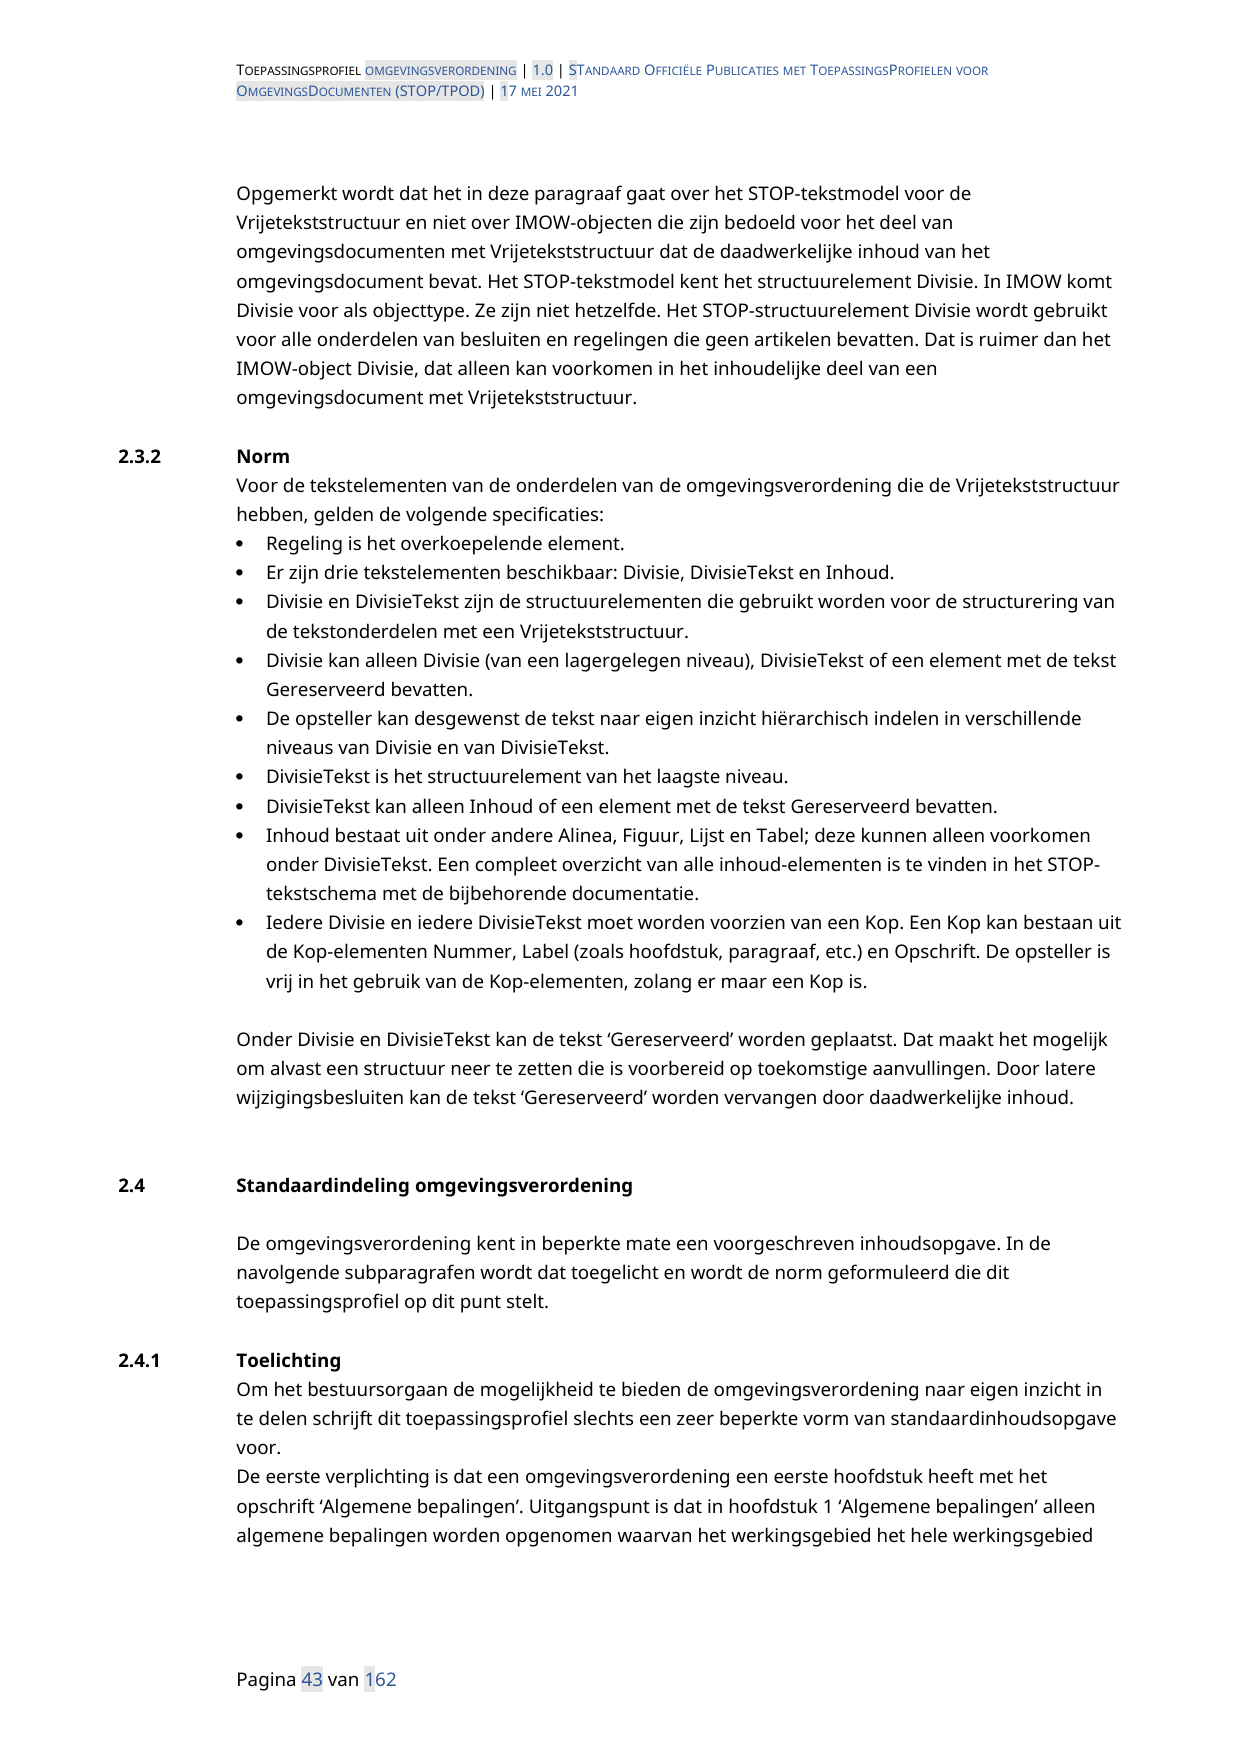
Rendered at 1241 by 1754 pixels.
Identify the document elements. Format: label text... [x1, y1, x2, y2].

text Inhoud bestaat uit onder andere Alinea, Figuur, Lijst en Tabel; deze kunnen alleen voorkomen onder DivisieTekst. Een compleet overzicht van alle inhoud-elementen is te vinden in het STOP-tekstschema met de bijbehorende documentatie. [236, 819, 1122, 906]
text DivisieTekst kan alleen Inhoud of een element met de tekst Gereserveerd bevatten. [236, 790, 1122, 819]
text Onder Divisie en DivisieTekst kan de tekst ‘Gereserveerd’ worden geplaatst. Dat maakt het mogelijk om alvast een structuur neer te zetten die is voorbereid op toekomstige aanvullingen. Door latere wijzigingsbesluiten kan de tekst ‘Gereserveerd’ worden vervangen door daadwerkelijke inhoud. [236, 1023, 1122, 1111]
text De opsteller kan desgewenst de tekst naar eigen inzicht hiërarchisch indelen in verschillende niveaus van Divisie en van DivisieTekst. [236, 702, 1122, 761]
text Opgemerkt wordt dat het in deze paragraaf gaat over het STOP-tekstmodel voor de Vrijetekststructuur en niet over IMOW-objecten die zijn bedoeld voor het deel van omgevingsdocumenten met Vrijetekststructuur dat de daadwerkelijke inhoud van het omgevingsdocument bevat. Het STOP-tekstmodel kent het structuurelement Divisie. In IMOW komt Divisie voor als objecttype. Ze zijn niet hetzelfde. Het STOP-structuurelement Divisie wordt gebruikt voor alle onderdelen van besluiten en regelingen die geen artikelen bevatten. Dat is ruimer dan het IMOW-object Divisie, dat alleen kan voorkomen in het inhoudelijke deel van een omgevingsdocument met Vrijetekststructuur. [236, 177, 1122, 411]
text Divisie en DivisieTekst zijn de structuurelementen die gebruikt worden voor de structurering van de tekstonderdelen met een Vrijetekststructuur. [236, 586, 1122, 644]
text De omgevingsverordening kent in beperkte mate een voorgeschreven inhoudsopgave. In de navolgende subparagrafen wordt dat toegelicht en wordt de norm geformuleerd die dit toepassingsprofiel op dit punt stelt. [236, 1227, 1122, 1315]
text DivisieTekst is het structuurelement van het laagste niveau. [236, 761, 1122, 790]
text Om het bestuursorgaan de mogelijkheid te bieden de omgevingsverordening naar eigen inzicht in te delen schrijft dit toepassingsprofiel slechts een zeer beperkte vorm van standaardinhoudsopgave voor. [236, 1373, 1122, 1461]
text Er zijn drie tekstelementen beschikbaar: Divisie, DivisieTekst en Inhoud. [236, 556, 1122, 586]
text Divisie kan alleen Divisie (van een lagergelegen niveau), DivisieTekst of een element met de tekst Gereserveerd bevatten. [236, 644, 1122, 702]
subtitle Norm [118, 440, 1122, 469]
text Iedere Divisie en iedere DivisieTekst moet worden voorzien van een Kop. Een Kop kan bestaan uit de Kop-elementen Nummer, Label (zoals hoofdstuk, paragraaf, etc.) en Opschrift. De opsteller is vrij in het gebruik van de Kop-elementen, zolang er maar een Kop is. [236, 906, 1122, 994]
subtitle Toelichting [118, 1344, 1122, 1373]
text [236, 1461, 1122, 1548]
subtitle Standaardindeling omgevingsverordening [118, 1169, 1122, 1198]
text Voor de tekstelementen van de onderdelen van de omgevingsverordening die de Vrijetekststructuur hebben, gelden de volgende specificaties: [236, 469, 1122, 527]
text Regeling is het overkoepelende element. [236, 527, 1122, 556]
